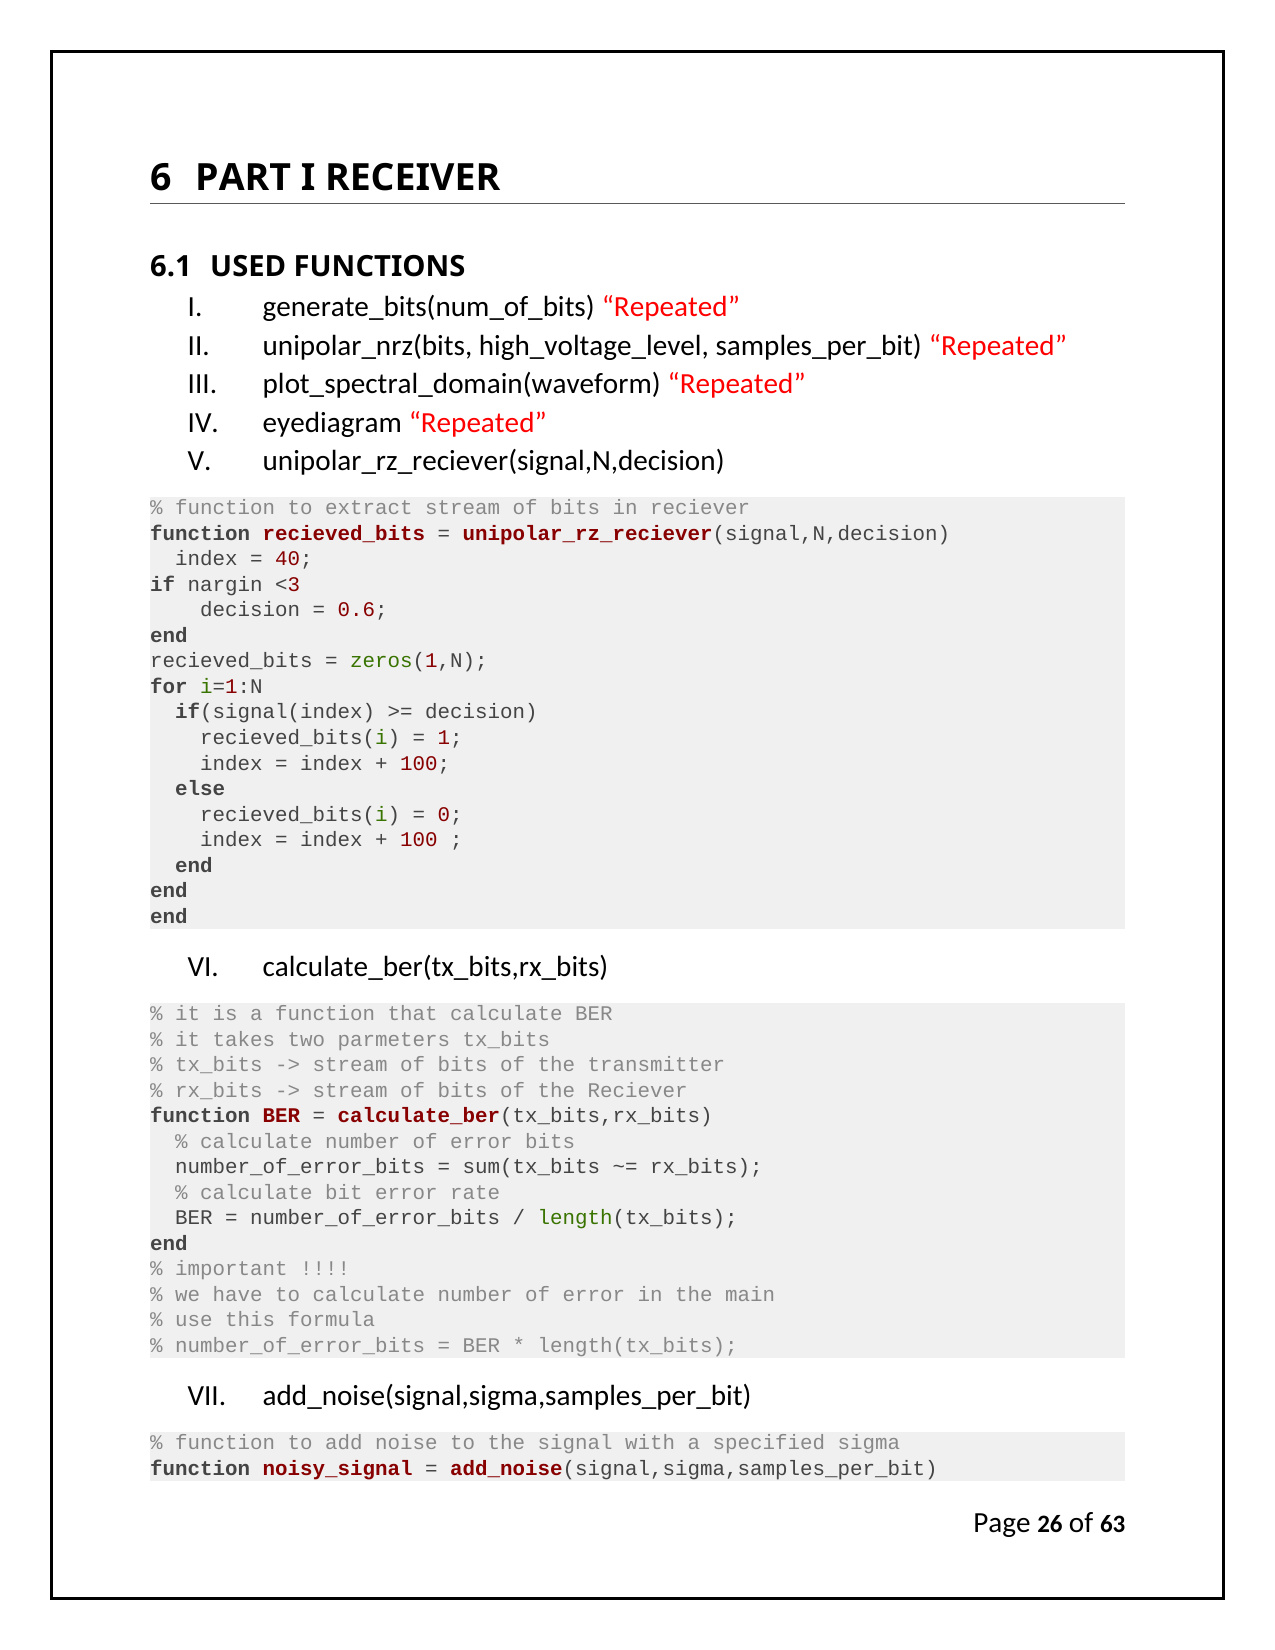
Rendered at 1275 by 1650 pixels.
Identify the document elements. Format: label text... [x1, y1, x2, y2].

list generate_bits(num_of_bits) “Repeated” [187, 288, 1125, 324]
list add_noise(signal,sigma,samples_per_bit) [187, 1377, 1125, 1413]
list unipolar_nrz(bits, high_voltage_level, samples_per_bit) “Repeated” [187, 327, 1125, 363]
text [150, 1432, 1125, 1481]
text % it is a function that calculate BER % it takes two parmeters tx_bits % tx_bits -> stream of bits of the transmitter % rx_bits -> stream of bits of the Reciever function BER = calculate_ber(tx_bits,rx_bits) % calculate number of error bits number_of_error_bits = sum(tx_bits ~= rx_bits); % calculate bit error rate BER = number_of_error_bits / length(tx_bits); end % important !!!! % we have to calculate number of error in the main % use this formula % number_of_error_bits = BER * length(tx_bits); [150, 1003, 1125, 1358]
list eyediagram “Repeated” [187, 404, 1125, 439]
subtitle USED FUNCTIONS [150, 246, 1125, 285]
list calculate_ber(tx_bits,rx_bits) [187, 948, 1125, 983]
subtitle PART I RECEIVER [150, 150, 1125, 203]
list unipolar_rz_reciever(signal,N,decision) [187, 442, 1125, 478]
text % function to extract stream of bits in reciever function recieved_bits = unipolar_rz_reciever(signal,N,decision) index = 40; if nargin <3 decision = 0.6; end recieved_bits = zeros(1,N); for i=1:N if(signal(index) >= decision) recieved_bits(i) = 1; index = index + 100; else recieved_bits(i) = 0; index = index + 100 ; end end end [150, 497, 1125, 929]
list plot_spectral_domain(waveform) “Repeated” [187, 365, 1125, 401]
